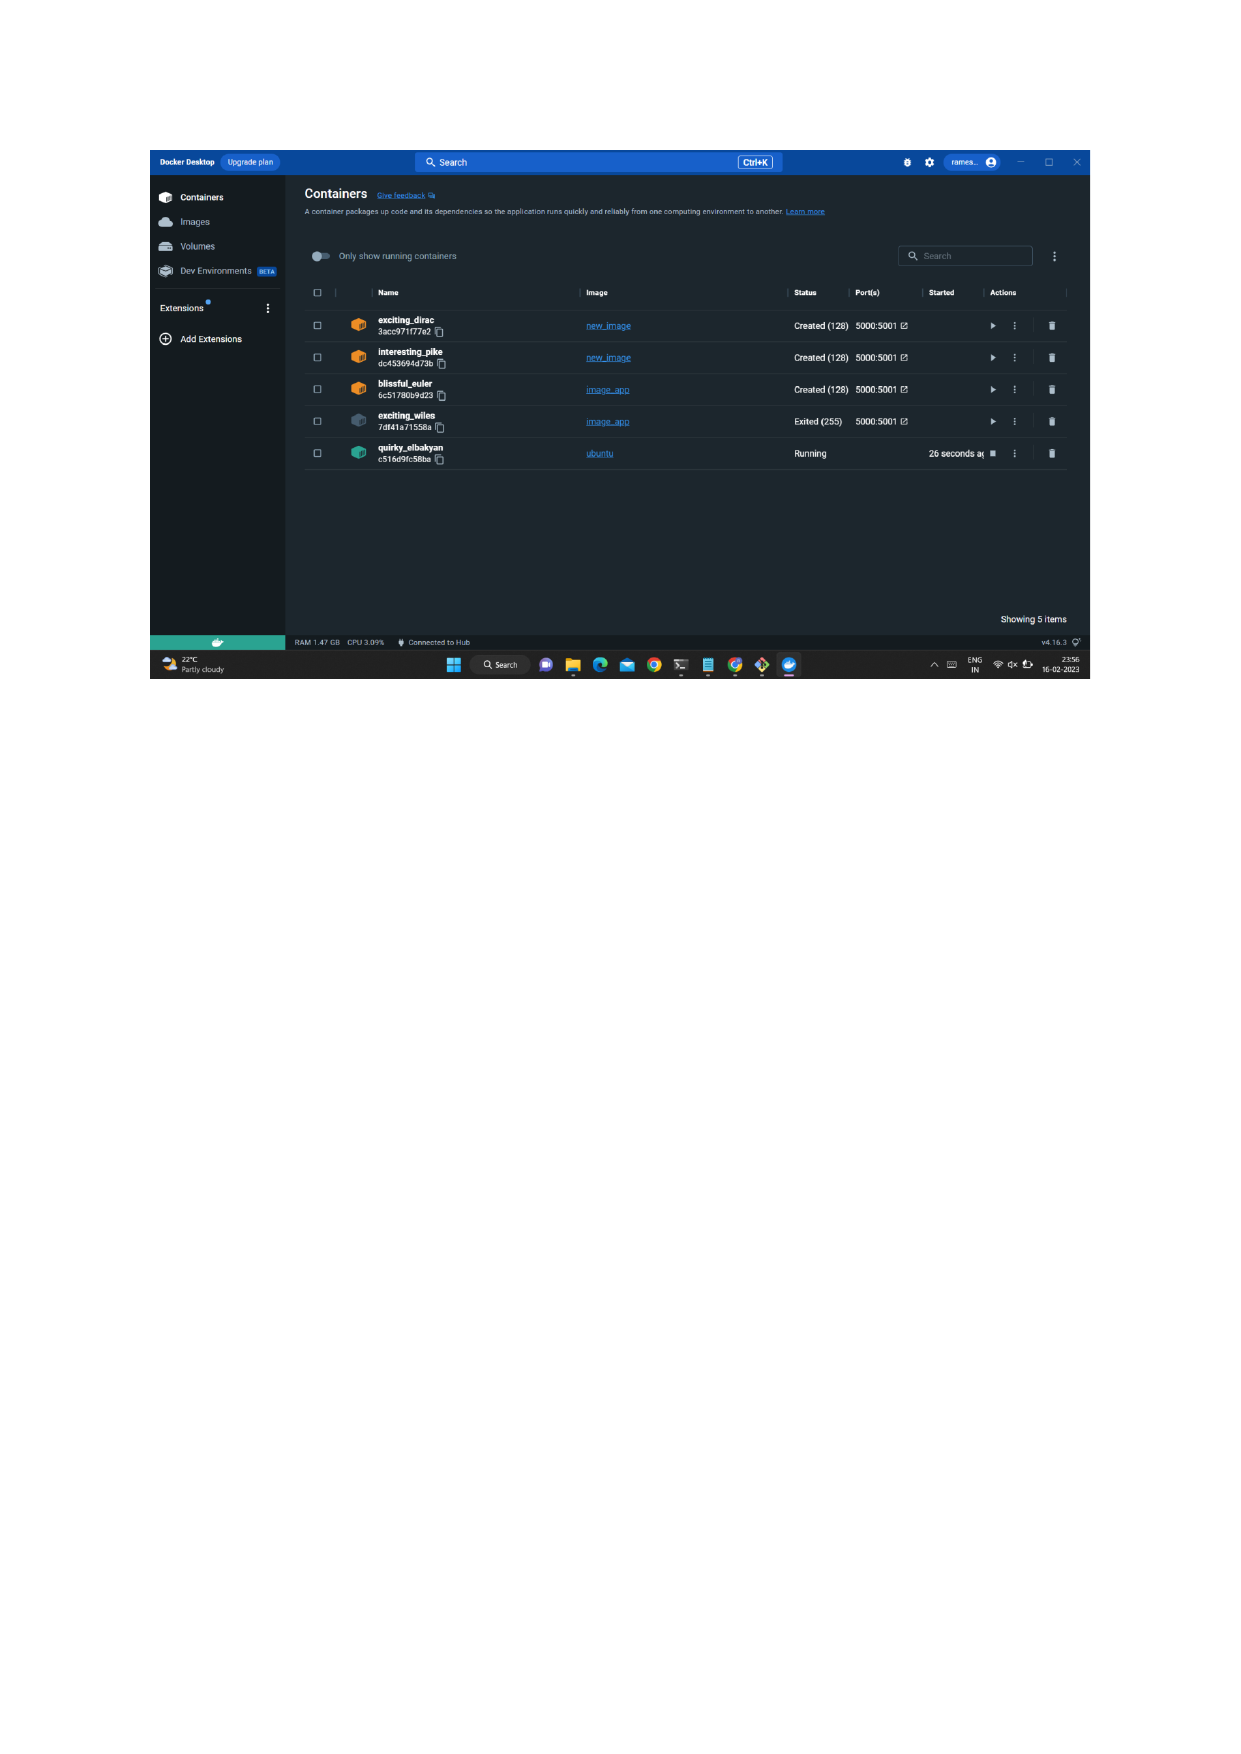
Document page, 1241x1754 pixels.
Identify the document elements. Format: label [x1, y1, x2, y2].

picture [150, 150, 1091, 679]
